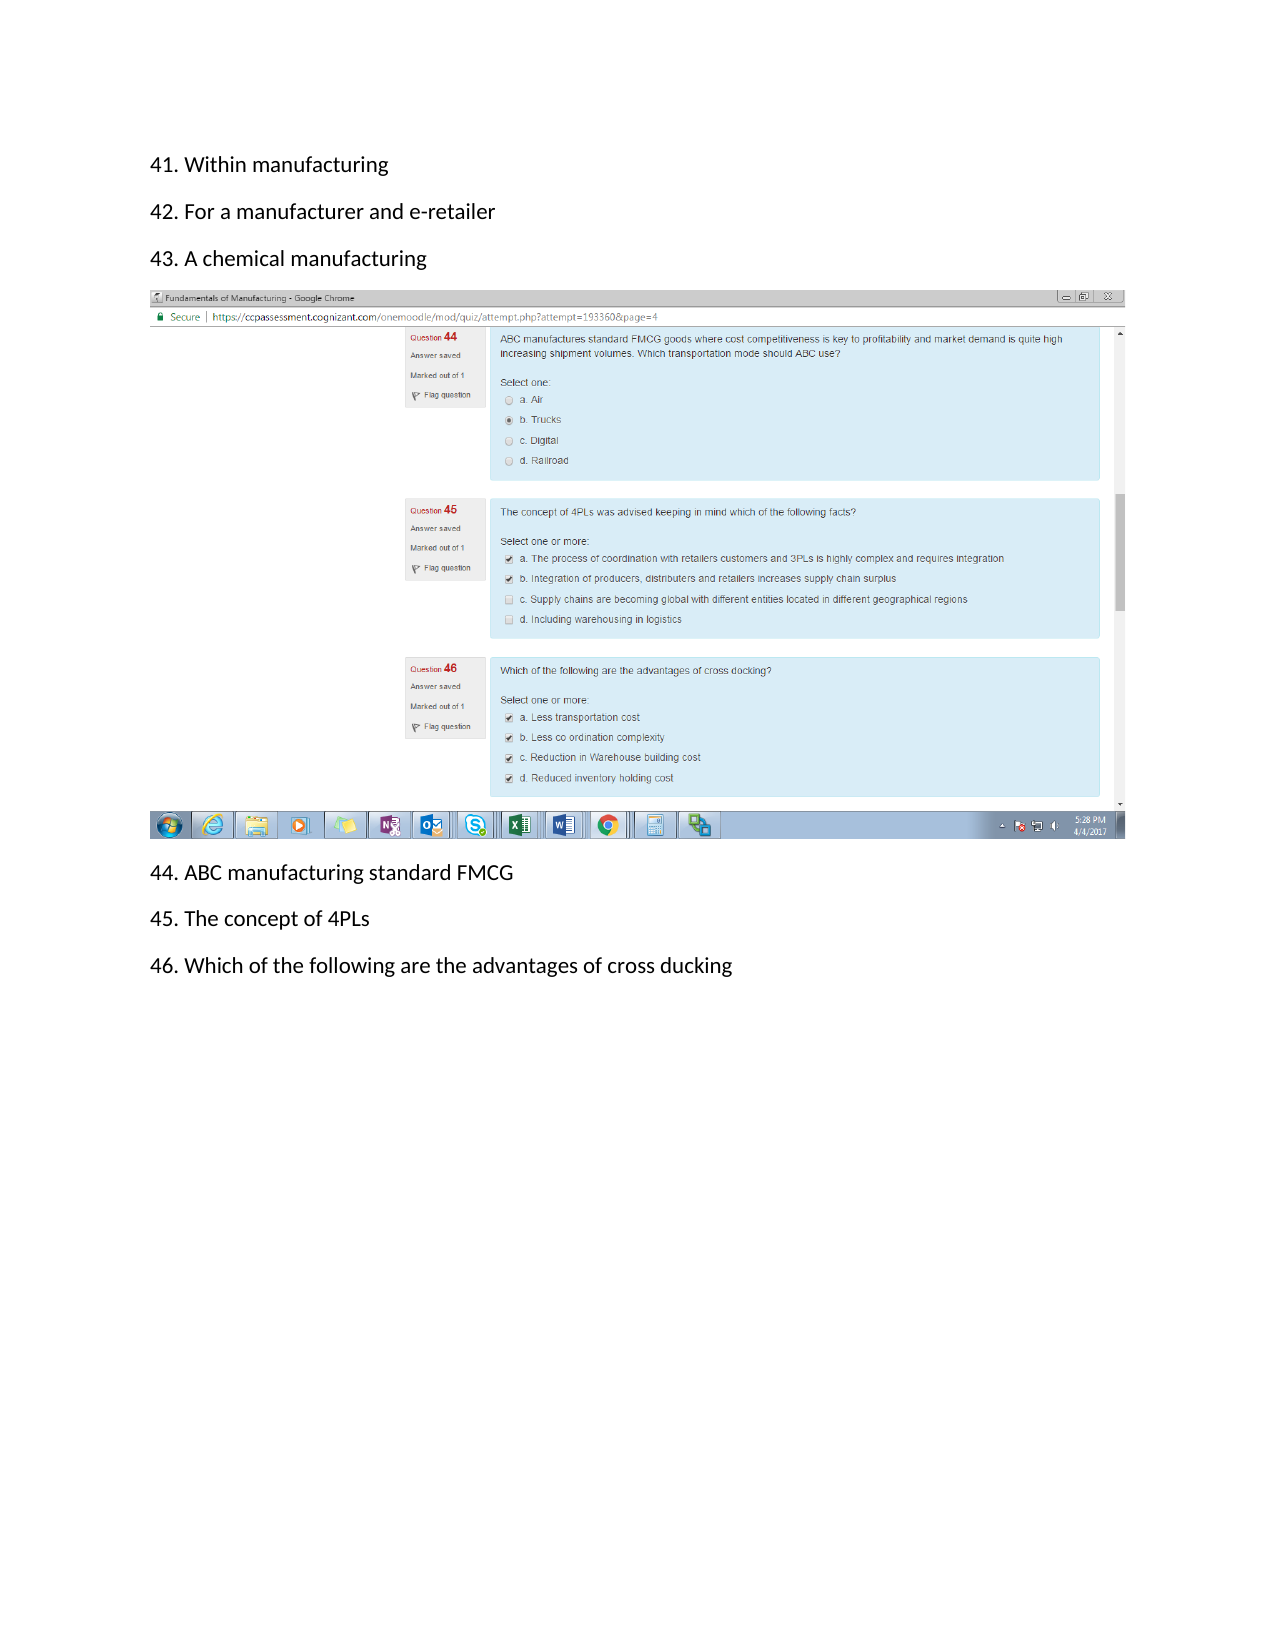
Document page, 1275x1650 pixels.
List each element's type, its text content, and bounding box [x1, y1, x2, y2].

text 45. The concept of 4PLs [150, 904, 1125, 932]
text 42. For a manufacturer and e-retailer [150, 197, 1125, 225]
text 43. A chemical manufacturing [150, 244, 1125, 272]
text 44. ABC manufacturing standard FMCG [150, 858, 1125, 886]
picture [150, 290, 1125, 839]
text 41. Within manufacturing [150, 150, 1125, 178]
text 46. Which of the following are the advantages of cross ducking [150, 951, 1125, 979]
